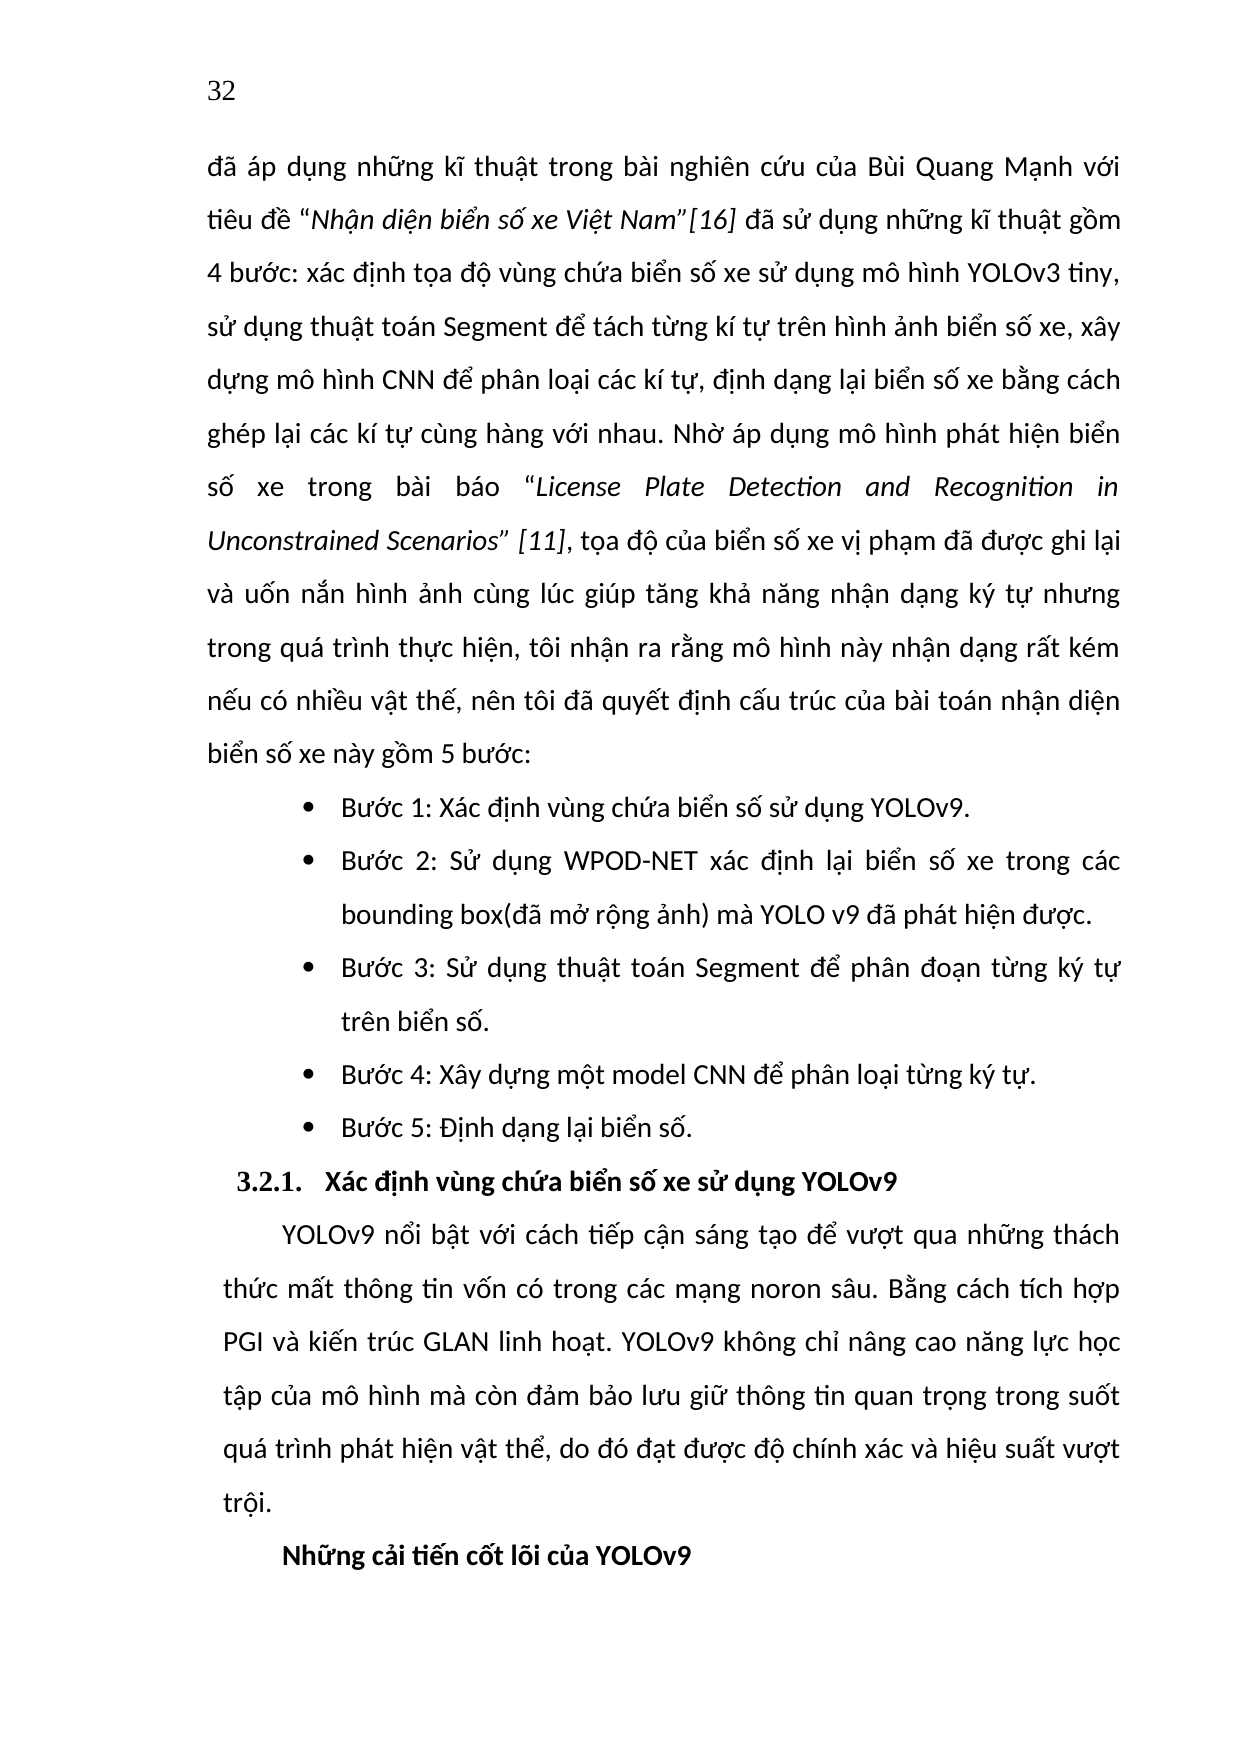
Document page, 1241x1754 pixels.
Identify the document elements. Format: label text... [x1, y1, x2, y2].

list Bước 2: Sử dụng WPOD-NET xác định lại biển số xe trong các bounding box(đã mở rộng ảnh) mà YOLO v9 đã phát hiện được. [303, 842, 1122, 931]
list Bước 3: Sử dụng thuật toán Segment để phân đoạn từng ký tự trên biển số. [303, 949, 1122, 1038]
list Bước 4: Xây dựng một model CNN để phân loại từng ký tự. [303, 1056, 1122, 1092]
list Bước 5: Định dạng lại biển số. [303, 1109, 1122, 1145]
text Những cải tiến cốt lõi của YOLOv9 [223, 1537, 1122, 1573]
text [207, 148, 1122, 771]
subtitle Xác định vùng chứa biển số xe sử dụng YOLOv9 [236, 1163, 1122, 1199]
list Bước 1: Xác định vùng chứa biển số sử dụng YOLOv9. [303, 789, 1122, 824]
text YOLOv9 nổi bật với cách tiếp cận sáng tạo để vượt qua những thách thức mất thông tin vốn có trong các mạng noron sâu. Bằng cách tích hợp PGI và kiến trúc GLAN linh hoạt. YOLOv9 không chỉ nâng cao năng lực học tập của mô hình mà còn đảm bảo lưu giữ thông tin quan trọng trong suốt quá trình phát hiện vật thể, do đó đạt được độ chính xác và hiệu suất vượt trội. [223, 1216, 1122, 1519]
